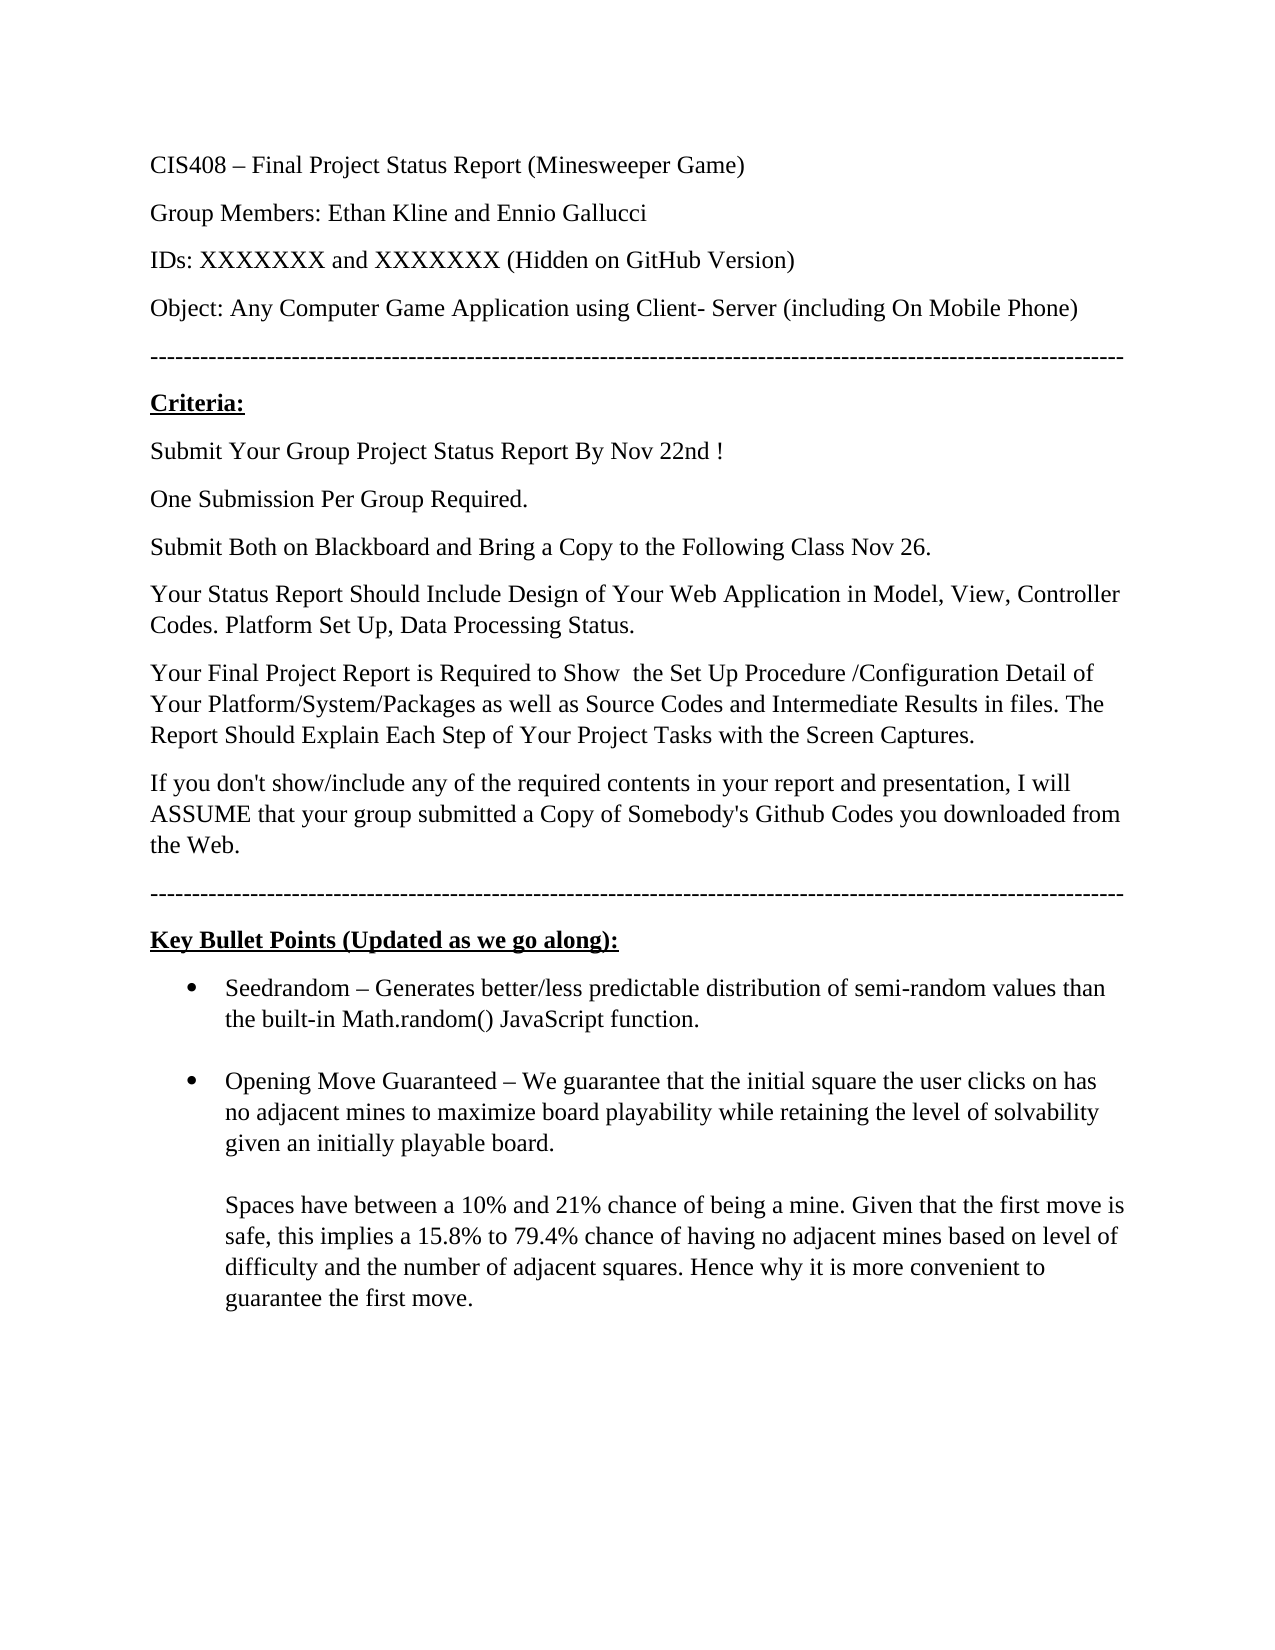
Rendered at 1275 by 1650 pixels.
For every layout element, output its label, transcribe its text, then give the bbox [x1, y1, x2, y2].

text IDs: XXXXXXX and XXXXXXX (Hidden on GitHub Version) [150, 245, 1125, 274]
text One Submission Per Group Required. [150, 484, 1125, 513]
text CIS408 – Final Project Status Report (Minesweeper Game) [150, 150, 1125, 179]
text If you don't show/include any of the required contents in your report and presentation, I will ASSUME that your group submitted a Copy of Somebody's Github Codes you downloaded from the Web. [150, 768, 1125, 859]
text Key Bullet Points (Updated as we go along): [150, 925, 1125, 954]
text Submit Your Group Project Status Report By Nov 22nd ! [150, 436, 1125, 465]
text Criteria: [150, 388, 1125, 417]
text Your Status Report Should Include Design of Your Web Application in Model, View, Controller Codes. Platform Set Up, Data Processing Status. [150, 579, 1125, 639]
text Group Members: Ethan Kline and Ennio Gallucci [150, 198, 1125, 226]
text --------------------------------------------------------------------------------------------------------------------- [150, 341, 1125, 369]
text --------------------------------------------------------------------------------------------------------------------- [150, 878, 1125, 906]
list Opening Move Guaranteed – We guarantee that the initial square the user clicks on has no adjacent mines to maximize board playability while retaining the level of solvability given an initially playable board. [187, 1066, 1125, 1157]
text Spaces have between a 10% and 21% chance of being a mine. Given that the first move is safe, this implies a 15.8% to 79.4% chance of having no adjacent mines based on level of difficulty and the number of adjacent squares. Hence why it is more convenient to guarantee the first move. [225, 1190, 1125, 1312]
text Submit Both on Blackboard and Bring a Copy to the Following Class Nov 26. [150, 532, 1125, 560]
list Seedrandom – Generates better/less predictable distribution of semi-random values than the built-in Math.random() JavaScript function. [187, 973, 1125, 1033]
text Your Final Project Report is Required to Show the Set Up Procedure /Configuration Detail of Your Platform/System/Packages as well as Source Codes and Intermediate Results in files. The Report Should Explain Each Step of Your Project Tasks with the Screen Captures. [150, 658, 1125, 749]
text Object: Any Computer Game Application using Client- Server (including On Mobile Phone) [150, 293, 1125, 322]
